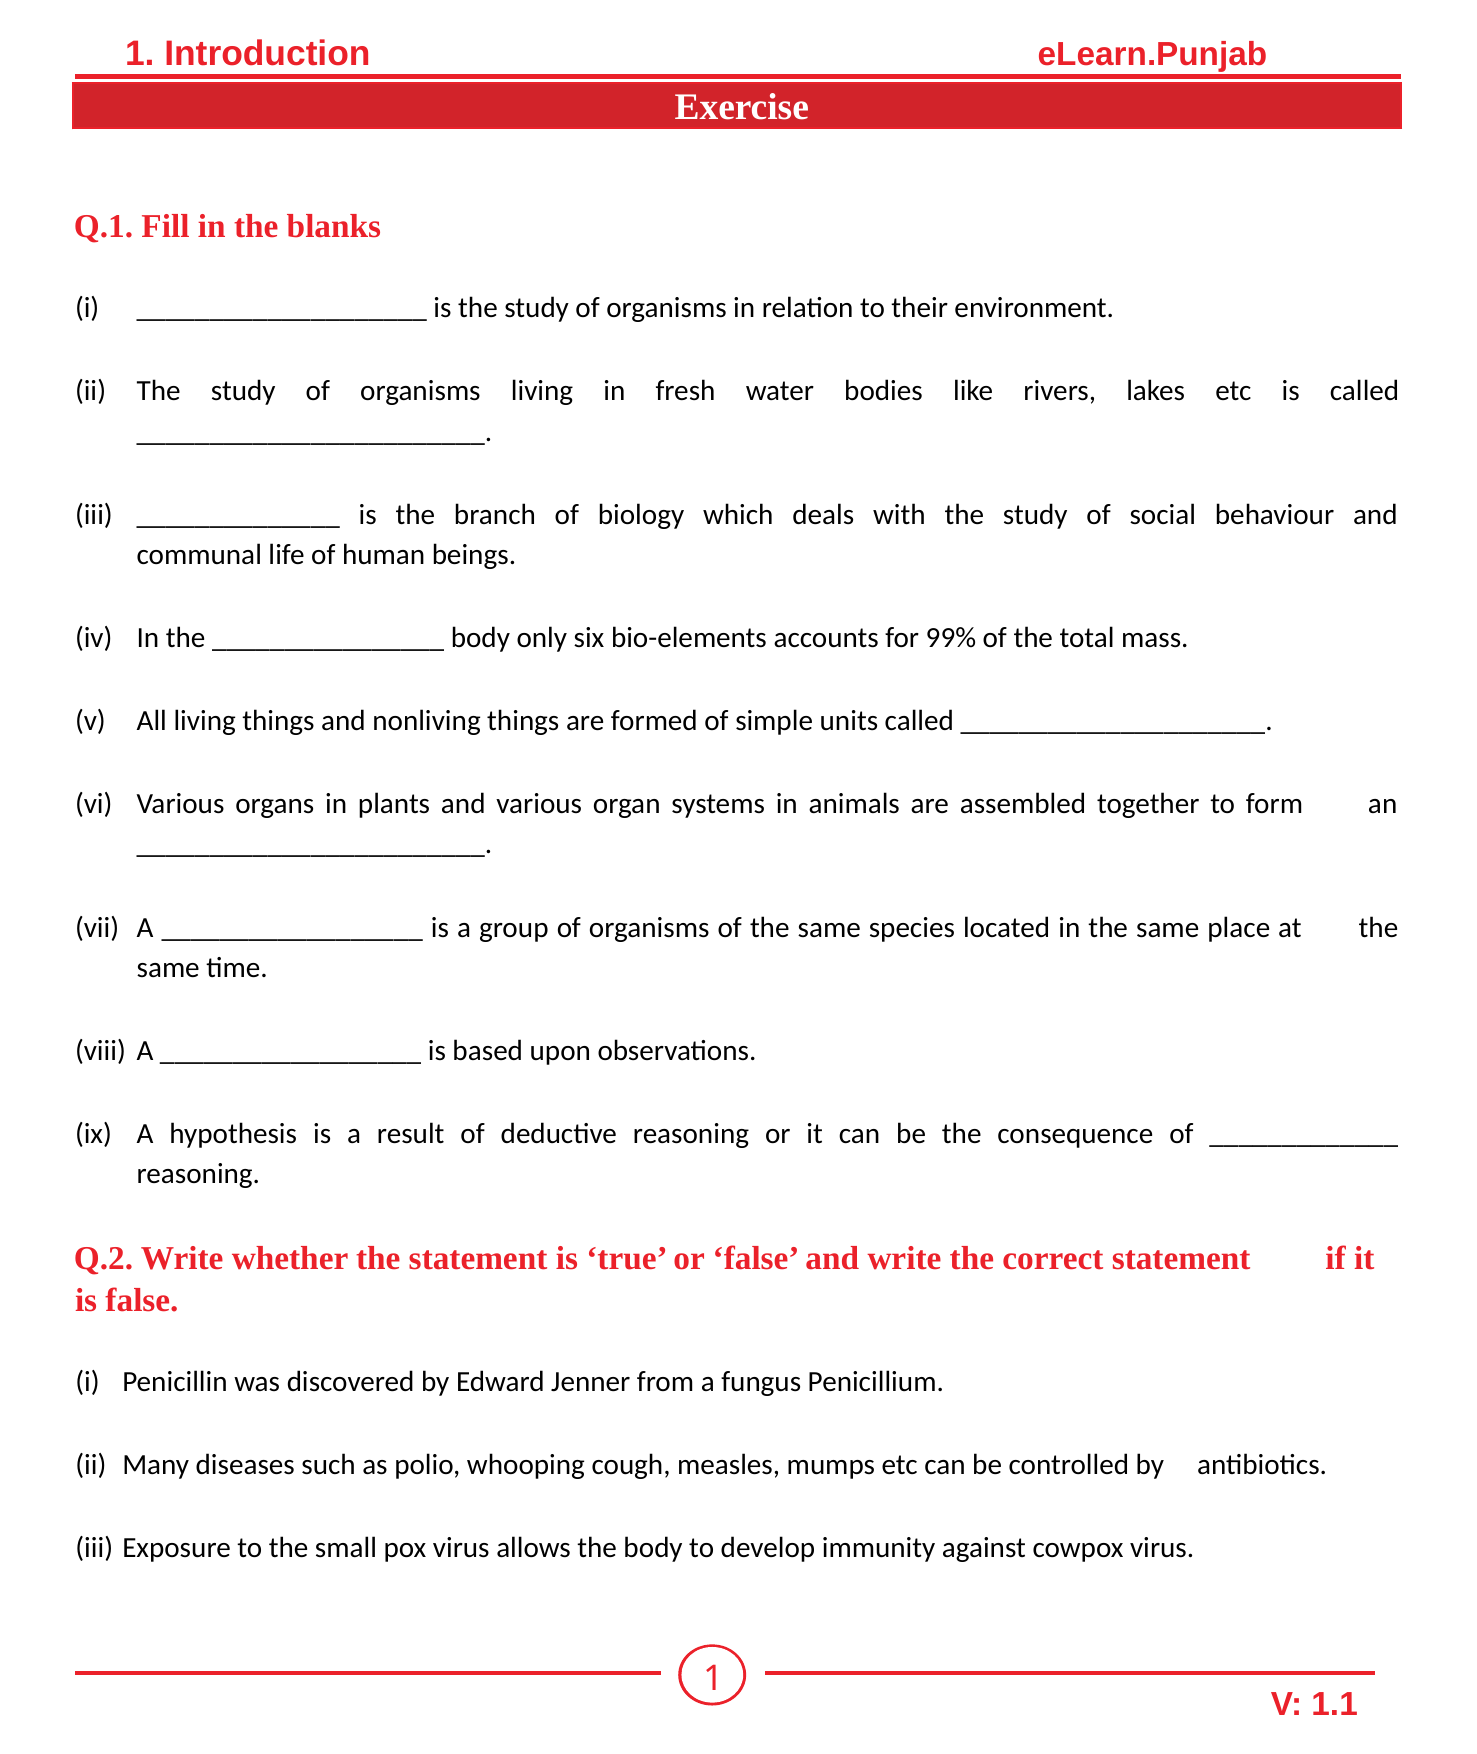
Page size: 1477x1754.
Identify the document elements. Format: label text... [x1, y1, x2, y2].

list A hypothesis is a result of deductive reasoning or it can be the consequence of _____________ reasoning. [75, 1115, 1400, 1191]
list Many diseases such as polio, whooping cough, measles, mumps etc can be controlled by antibiotics. [75, 1446, 1400, 1482]
list ____________________ is the study of organisms in relation to their environment. [75, 289, 1400, 325]
text Q.2. Write whether the statement is ‘true’ or ‘false’ and write the correct statement if it is false. [74, 1238, 1402, 1318]
list The study of organisms living in fresh water bodies like rivers, lakes etc is called ________________________. [75, 372, 1400, 448]
list ______________ is the branch of biology which deals with the study of social behaviour and communal life of human beings. [75, 496, 1400, 572]
list A __________________ is based upon observations. [75, 1032, 1400, 1068]
text Q.1. Fill in the blanks [74, 206, 1402, 244]
list All living things and nonliving things are formed of simple units called _____________________. [75, 702, 1400, 738]
list A __________________ is a group of organisms of the same species located in the same place at the same time. [75, 909, 1400, 984]
list Exposure to the small pox virus allows the body to develop immunity against cowpox virus. [75, 1529, 1400, 1565]
subtitle Exercise [74, 84, 1400, 127]
list In the ________________ body only six bio-elements accounts for 99% of the total mass. [75, 619, 1400, 655]
list Various organs in plants and various organ systems in animals are assembled together to form an ________________________. [75, 785, 1400, 861]
list Penicillin was discovered by Edward Jenner from a fungus Penicillium. [75, 1363, 1400, 1398]
